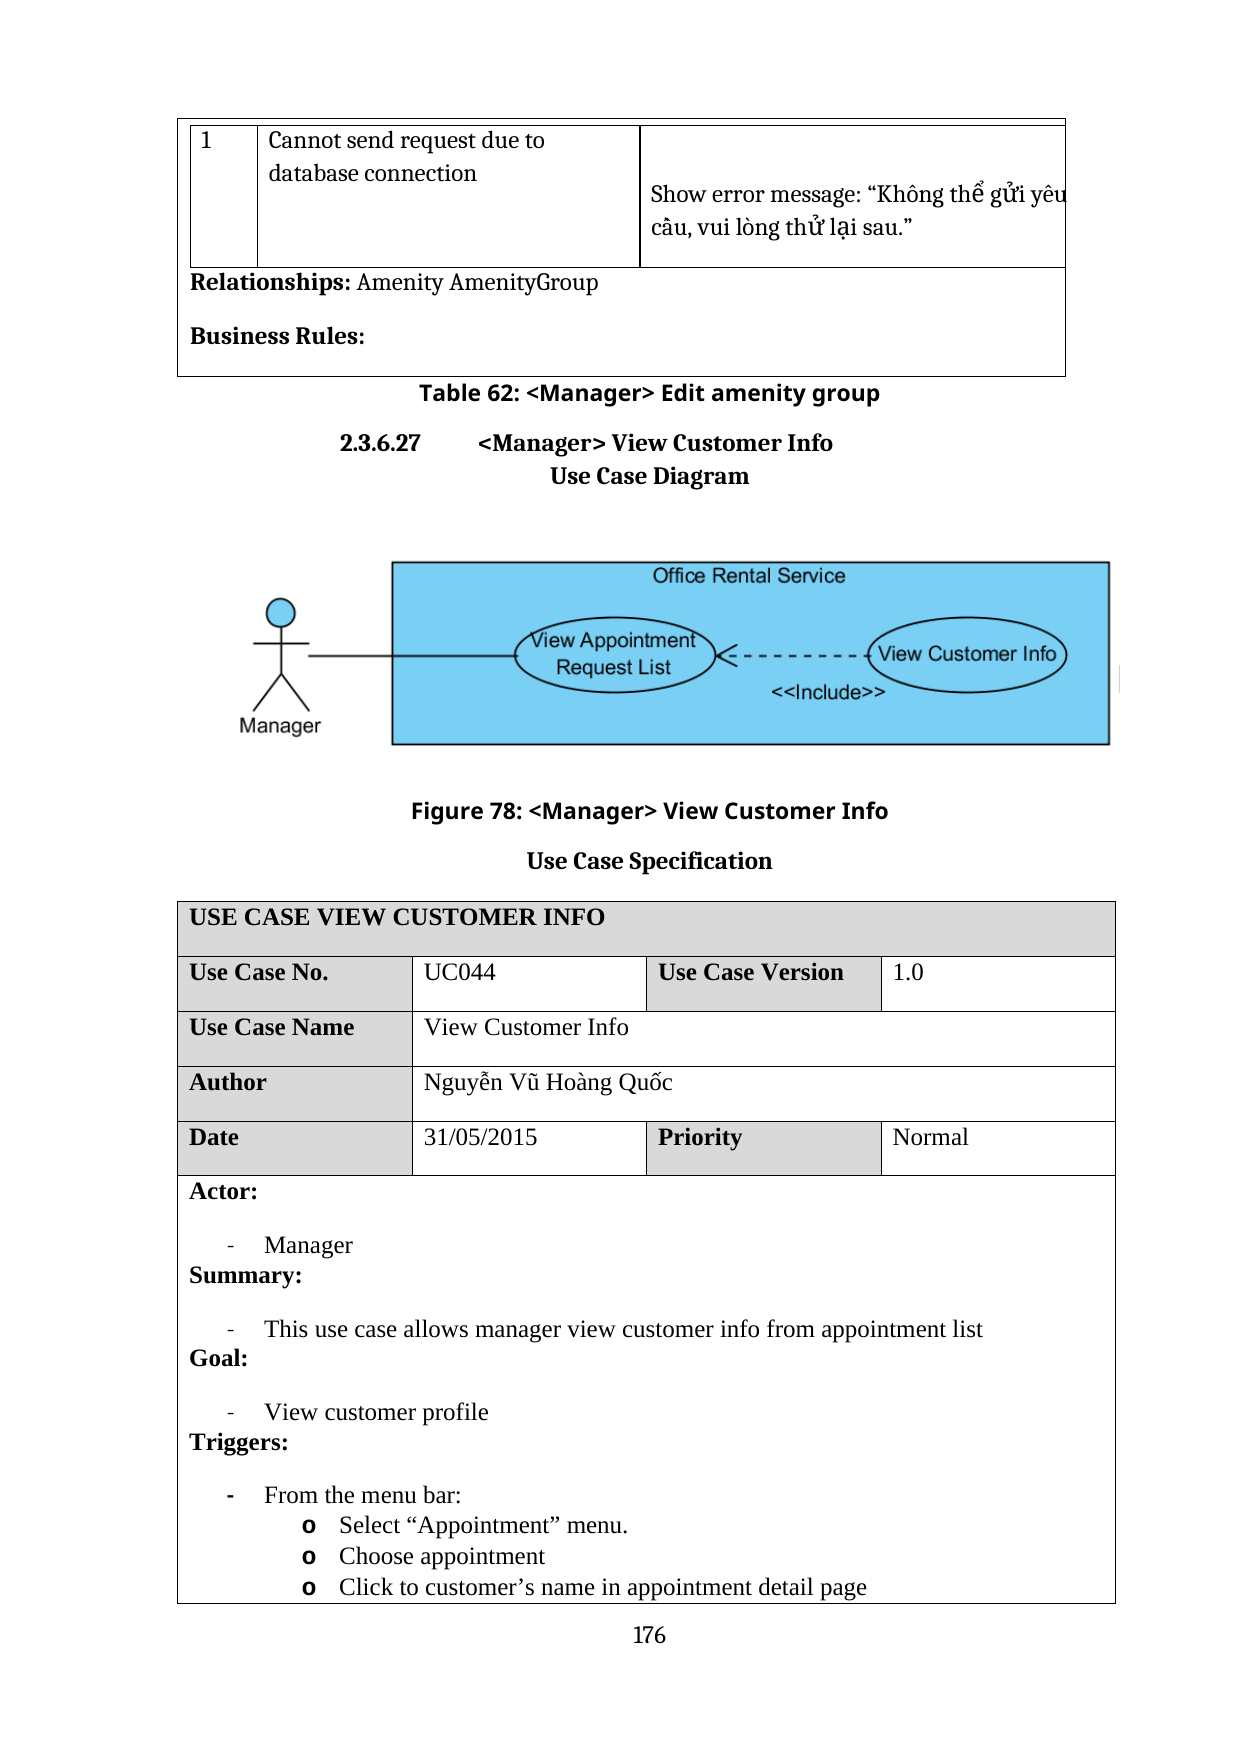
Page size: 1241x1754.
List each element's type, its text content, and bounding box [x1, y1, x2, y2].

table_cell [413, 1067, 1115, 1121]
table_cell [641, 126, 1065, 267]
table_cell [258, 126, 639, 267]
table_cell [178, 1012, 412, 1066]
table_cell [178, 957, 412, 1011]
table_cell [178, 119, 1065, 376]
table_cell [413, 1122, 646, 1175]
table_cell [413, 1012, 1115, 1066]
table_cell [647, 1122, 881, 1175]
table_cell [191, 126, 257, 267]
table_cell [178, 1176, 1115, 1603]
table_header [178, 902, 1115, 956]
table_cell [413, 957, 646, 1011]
picture [179, 515, 1120, 770]
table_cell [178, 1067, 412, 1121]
subtitle <Manager> View Customer Info [340, 429, 1122, 457]
text Use Case Specification [177, 847, 1122, 876]
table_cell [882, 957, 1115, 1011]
text Use Case Diagram [177, 462, 1122, 491]
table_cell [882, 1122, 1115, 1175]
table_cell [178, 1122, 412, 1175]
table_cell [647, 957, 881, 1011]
